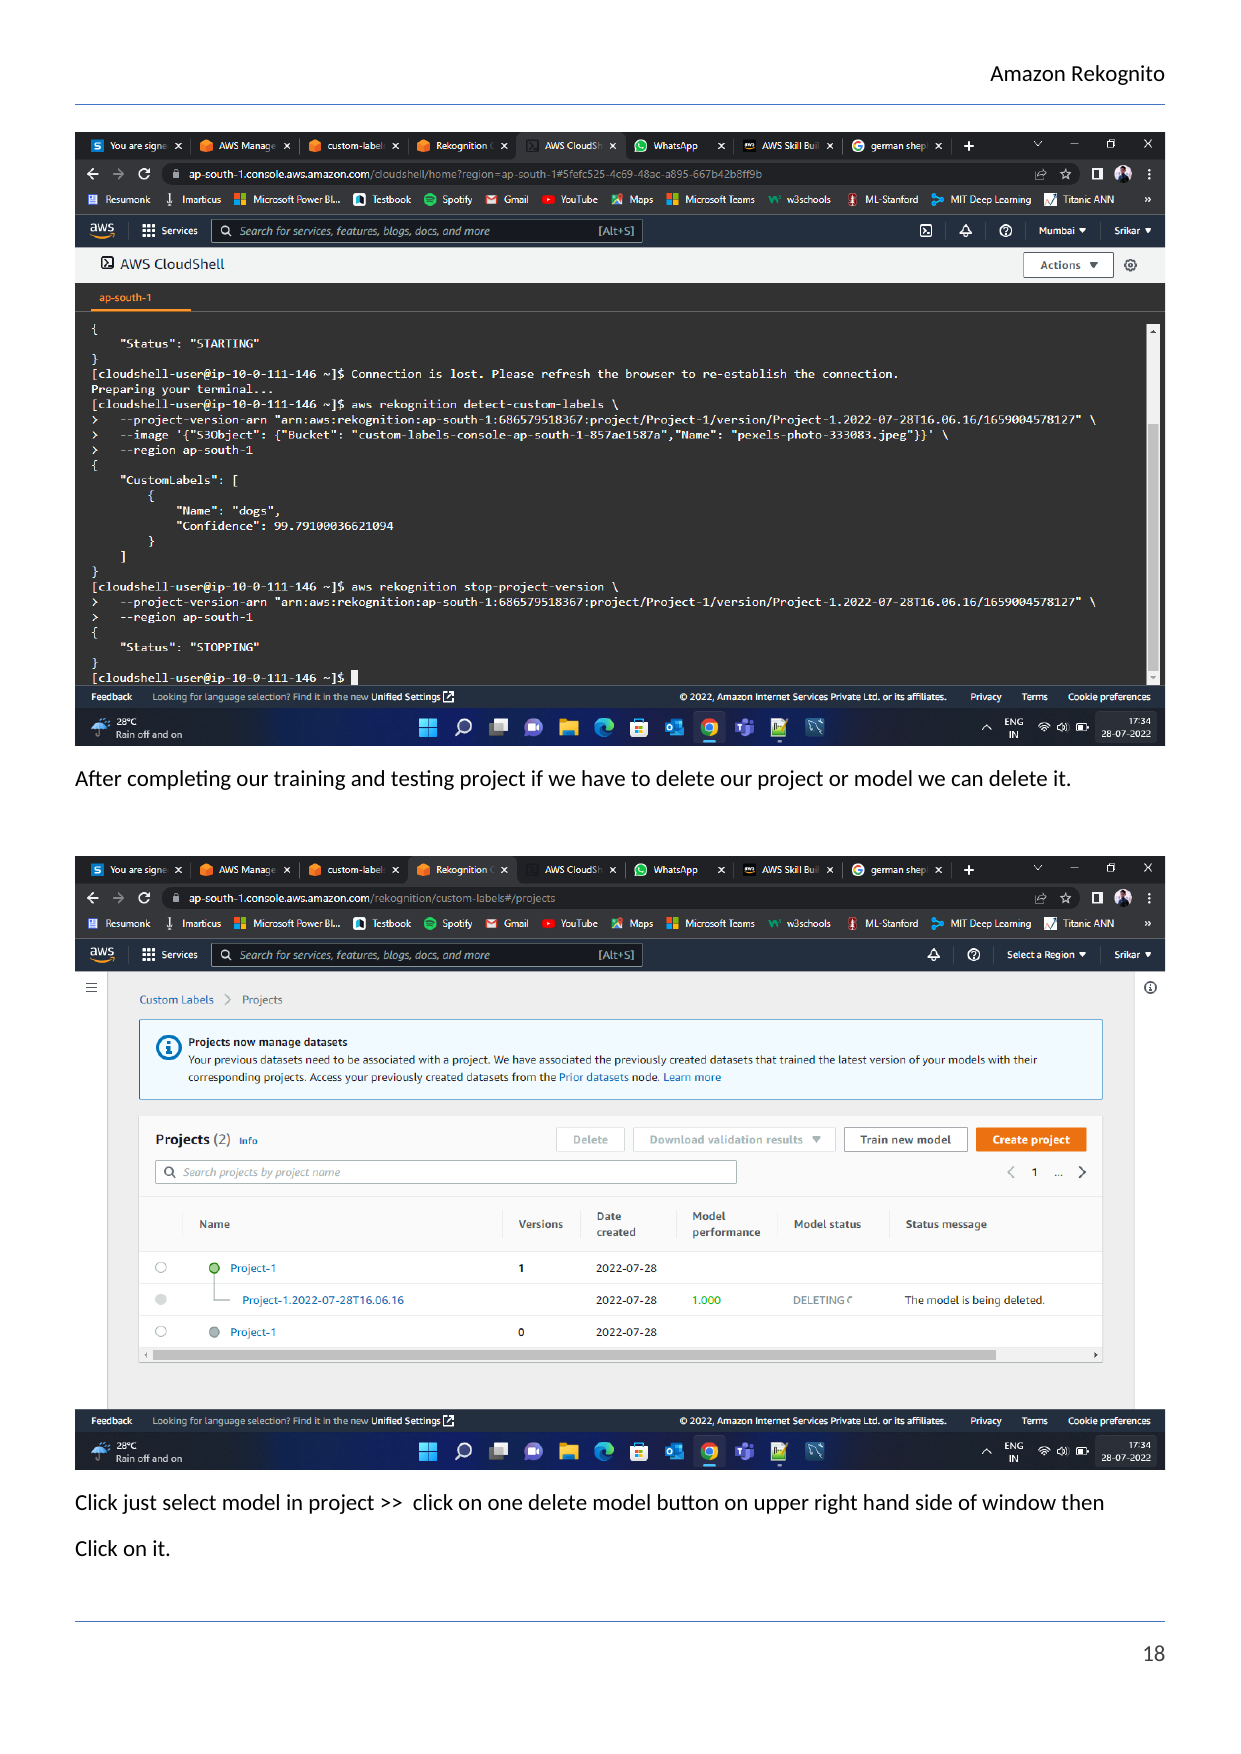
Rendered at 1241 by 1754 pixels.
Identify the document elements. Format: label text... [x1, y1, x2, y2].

text Click just select model in project >> click on one delete model button on upper right hand side of window then [75, 1488, 1165, 1516]
picture [75, 132, 1166, 746]
text After completing our training and testing project if we have to delete our project or model we can delete it. [75, 764, 1165, 792]
picture [75, 856, 1166, 1470]
text Click on it. [75, 1534, 1165, 1563]
